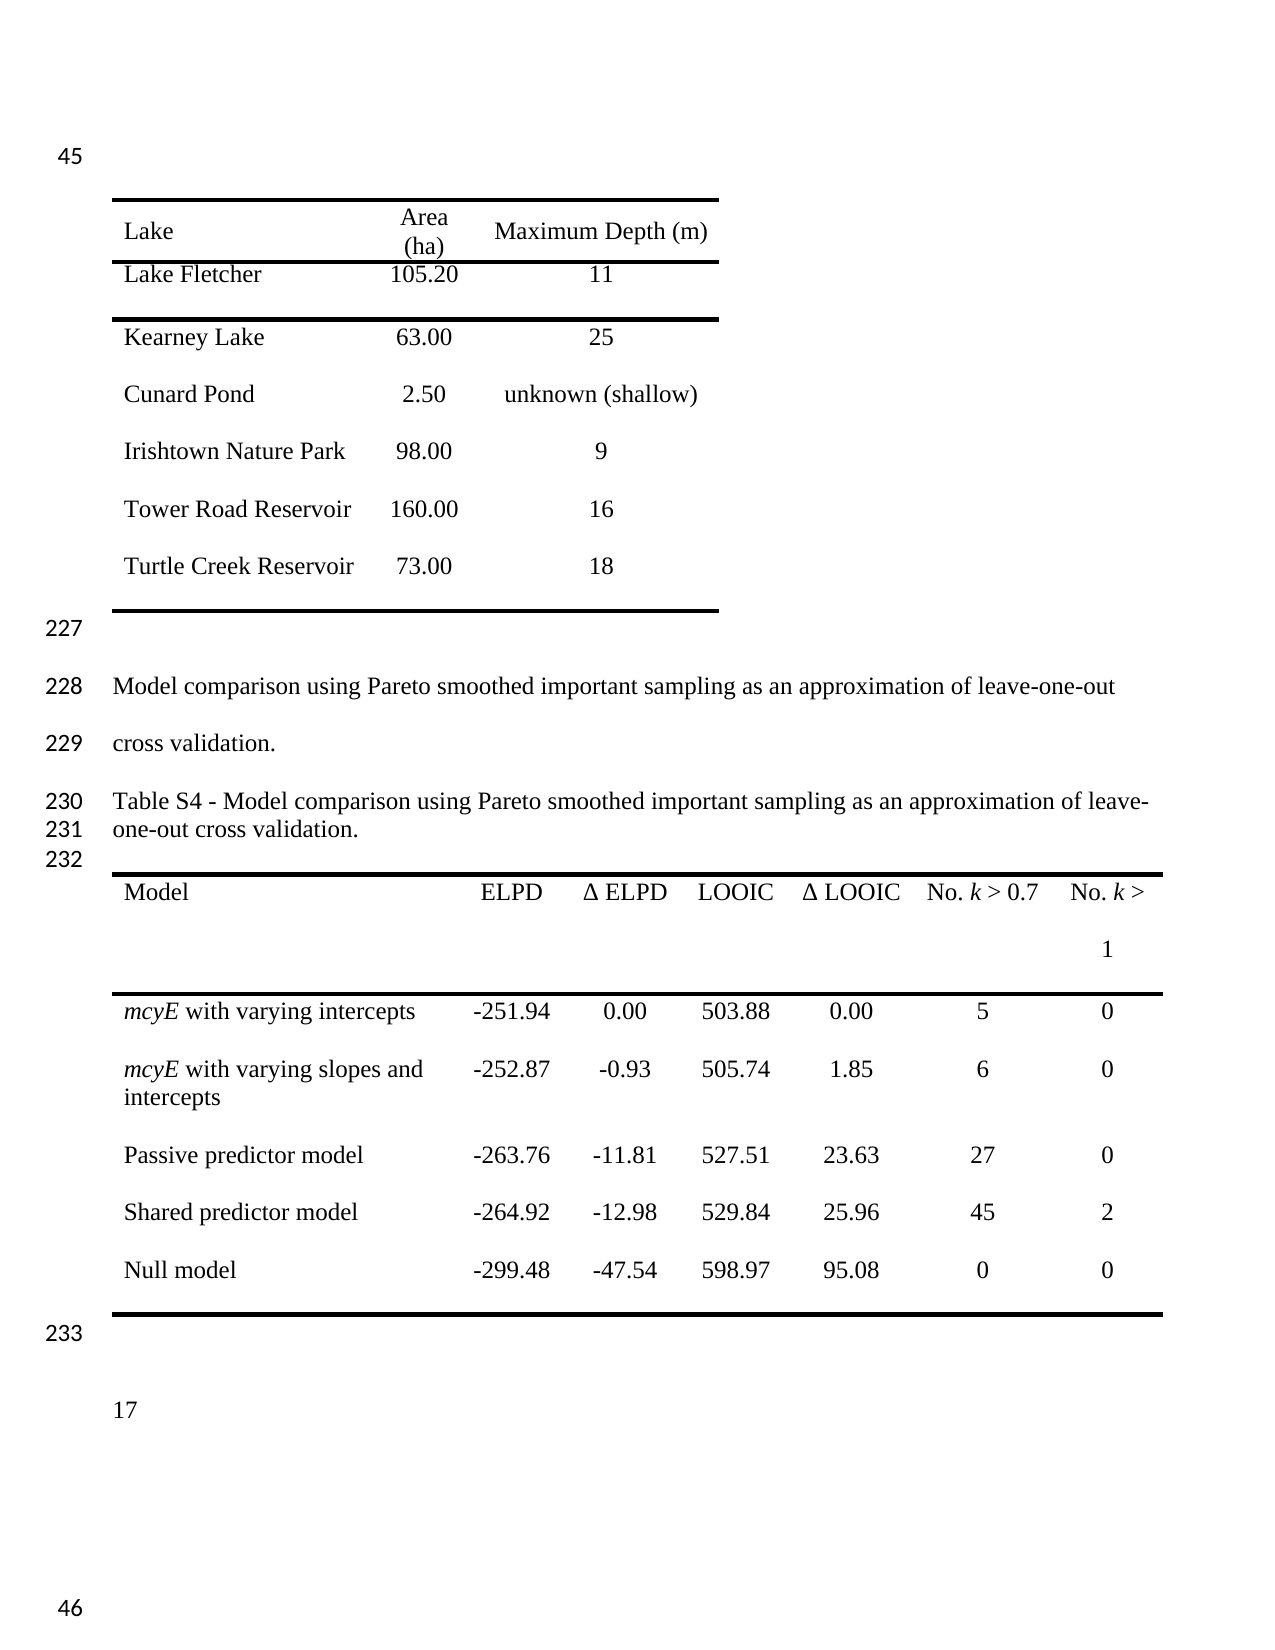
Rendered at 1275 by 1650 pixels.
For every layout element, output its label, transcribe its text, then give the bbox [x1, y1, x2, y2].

table_cell 5 [914, 996, 1052, 1054]
table_cell -47.54 [567, 1255, 683, 1312]
table_cell unknown (shallow) [483, 379, 719, 436]
table_cell 25 [483, 322, 719, 379]
table_cell 105.20 [365, 264, 483, 317]
table_cell 598.97 [683, 1255, 789, 1312]
table_cell Passive predictor model [112, 1140, 456, 1197]
table_cell 9 [483, 436, 719, 494]
table_cell -251.94 [456, 996, 567, 1054]
table_cell -0.93 [567, 1054, 683, 1140]
text Model comparison using Pareto smoothed important sampling as an approximation of leave-one-out cross validation. [112, 671, 1163, 757]
table_cell 73.00 [365, 551, 483, 609]
table_cell Irishtown Nature Park [112, 436, 365, 494]
table_cell -11.81 [567, 1140, 683, 1197]
table_cell 527.51 [683, 1140, 789, 1197]
table_cell 160.00 [365, 494, 483, 551]
table_cell 503.88 [683, 996, 789, 1054]
table_cell Lake Fletcher [112, 264, 365, 317]
table_cell Turtle Creek Reservoir [112, 551, 365, 609]
table_header Δ LOOIC [789, 877, 913, 992]
table_cell Tower Road Reservoir [112, 494, 365, 551]
table_cell 27 [914, 1140, 1052, 1197]
table_cell Cunard Pond [112, 379, 365, 436]
table_cell 529.84 [683, 1198, 789, 1255]
table_cell Shared predictor model [112, 1198, 456, 1255]
table_cell 0 [914, 1255, 1052, 1312]
text Table S4 - Model comparison using Pareto smoothed important sampling as an approximation of leave-one-out cross validation. [112, 786, 1163, 843]
table_cell Null model [112, 1255, 456, 1312]
table_header Maximum Depth (m) [483, 202, 719, 259]
table_cell 505.74 [683, 1054, 789, 1140]
table_cell 0 [1052, 1054, 1163, 1140]
table_header Area (ha) [365, 202, 483, 259]
table_cell 2.50 [365, 379, 483, 436]
table_cell mcyE with varying intercepts [112, 996, 456, 1054]
table_cell -252.87 [456, 1054, 567, 1140]
table_cell 23.63 [789, 1140, 913, 1197]
table_cell 45 [914, 1198, 1052, 1255]
table_header No. k > 0.7 [914, 877, 1052, 992]
table_header No. k > 1 [1052, 877, 1163, 992]
table_header Δ ELPD [567, 877, 683, 992]
table_header Model [112, 877, 456, 992]
table_header ELPD [456, 877, 567, 992]
table_cell -263.76 [456, 1140, 567, 1197]
table_header LOOIC [683, 877, 789, 992]
table_cell Kearney Lake [112, 322, 365, 379]
table_cell 6 [914, 1054, 1052, 1140]
table_header Lake [112, 202, 365, 259]
table_cell 11 [483, 264, 719, 317]
table_cell 1.85 [789, 1054, 913, 1140]
table_cell 0 [1052, 996, 1163, 1054]
table_cell 0.00 [789, 996, 913, 1054]
table_cell 0.00 [567, 996, 683, 1054]
table_cell 16 [483, 494, 719, 551]
table_cell -299.48 [456, 1255, 567, 1312]
table_cell 18 [483, 551, 719, 609]
table_cell 63.00 [365, 322, 483, 379]
table_cell -264.92 [456, 1198, 567, 1255]
table_cell 0 [1052, 1140, 1163, 1197]
table_cell 98.00 [365, 436, 483, 494]
table_cell 25.96 [789, 1198, 913, 1255]
table_cell -12.98 [567, 1198, 683, 1255]
table_cell 0 [1052, 1255, 1163, 1312]
table_cell 95.08 [789, 1255, 913, 1312]
table_cell mcyE with varying slopes and intercepts [112, 1054, 456, 1140]
table_cell 2 [1052, 1198, 1163, 1255]
